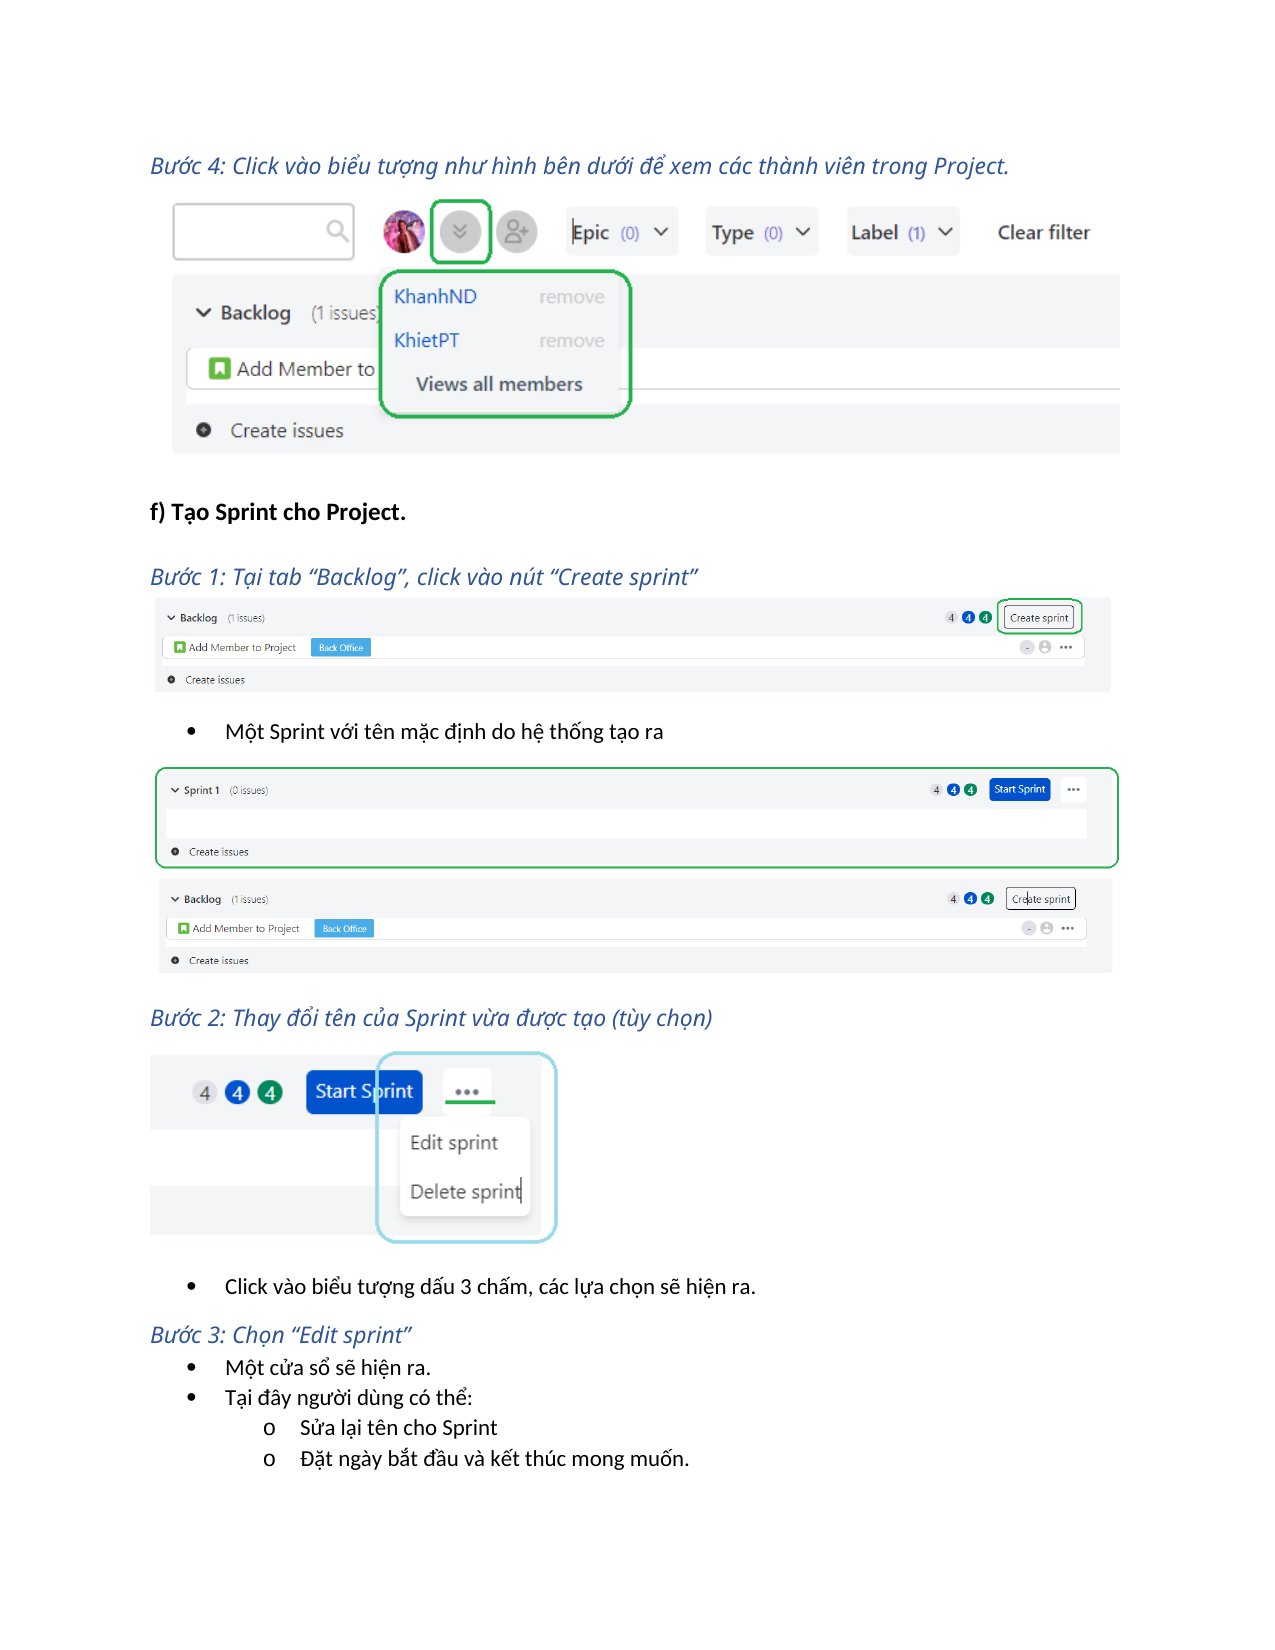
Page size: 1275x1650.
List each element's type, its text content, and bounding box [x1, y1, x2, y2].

list Một cửa sổ sẽ hiện ra. [187, 1353, 1125, 1381]
picture [150, 183, 1120, 465]
subtitle Bước 4: Click vào biểu tượng như hình bên dưới để xem các thành viên trong Project. [150, 150, 1125, 181]
subtitle Bước 2: Thay đổi tên của Sprint vừa được tạo (tùy chọn) [150, 1002, 1125, 1033]
subtitle f) Tạo Sprint cho Project. [150, 496, 1125, 527]
list Đặt ngày bắt đầu và kết thúc mong muốn. [262, 1444, 1125, 1474]
subtitle Bước 3: Chọn “Edit sprint” [150, 1319, 1125, 1350]
list Sửa lại tên cho Sprint [262, 1413, 1125, 1442]
picture [150, 1035, 573, 1254]
subtitle Bước 1: Tại tab “Backlog”, click vào nút “Create sprint” [150, 561, 1125, 592]
list Click vào biểu tượng dấu 3 chấm, các lựa chọn sẽ hiện ra. [187, 1272, 1125, 1300]
list Một Sprint với tên mặc định do hệ thống tạo ra [187, 717, 1125, 745]
list Tại đây người dùng có thể: [187, 1383, 1125, 1411]
picture [150, 764, 1125, 983]
picture [150, 594, 1123, 699]
